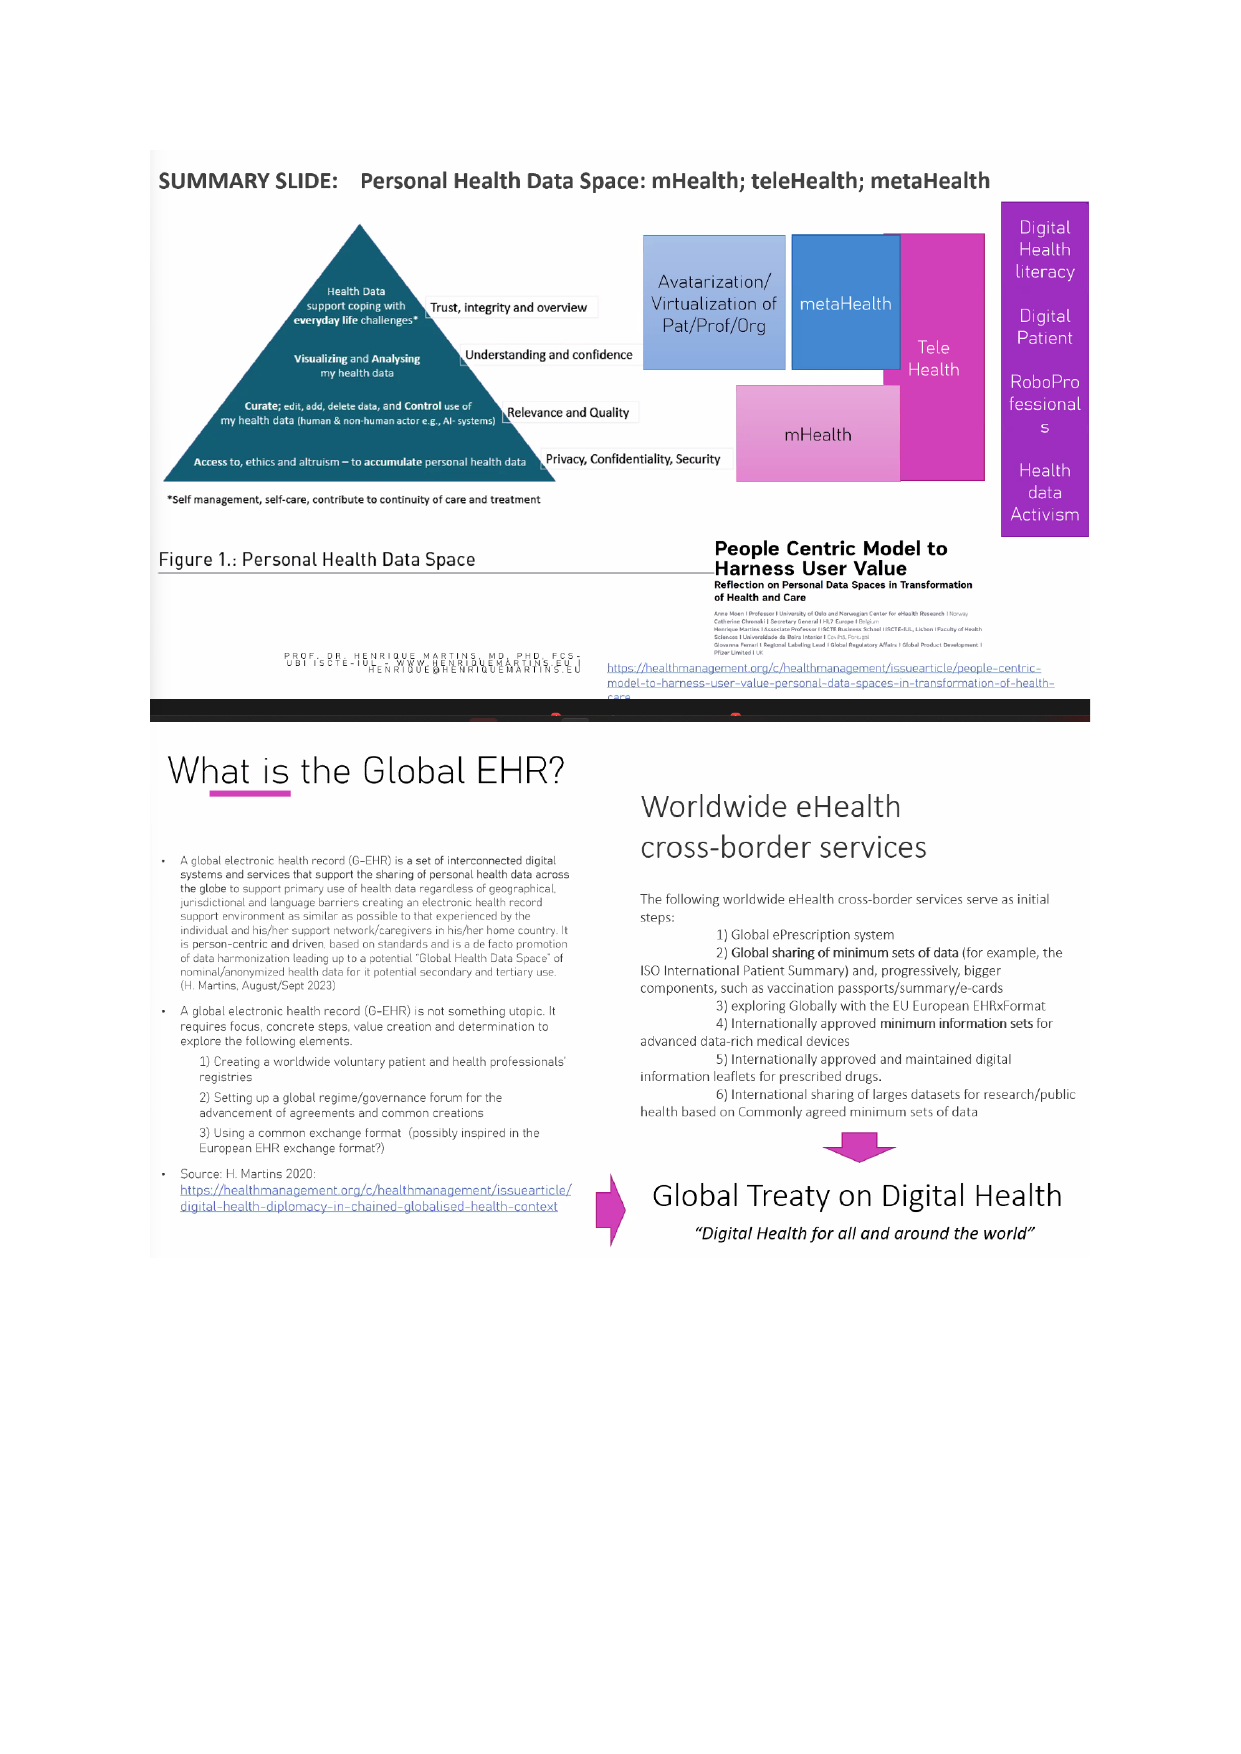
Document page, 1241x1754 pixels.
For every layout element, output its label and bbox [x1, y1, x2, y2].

picture [150, 150, 1091, 722]
picture [150, 724, 1091, 1258]
